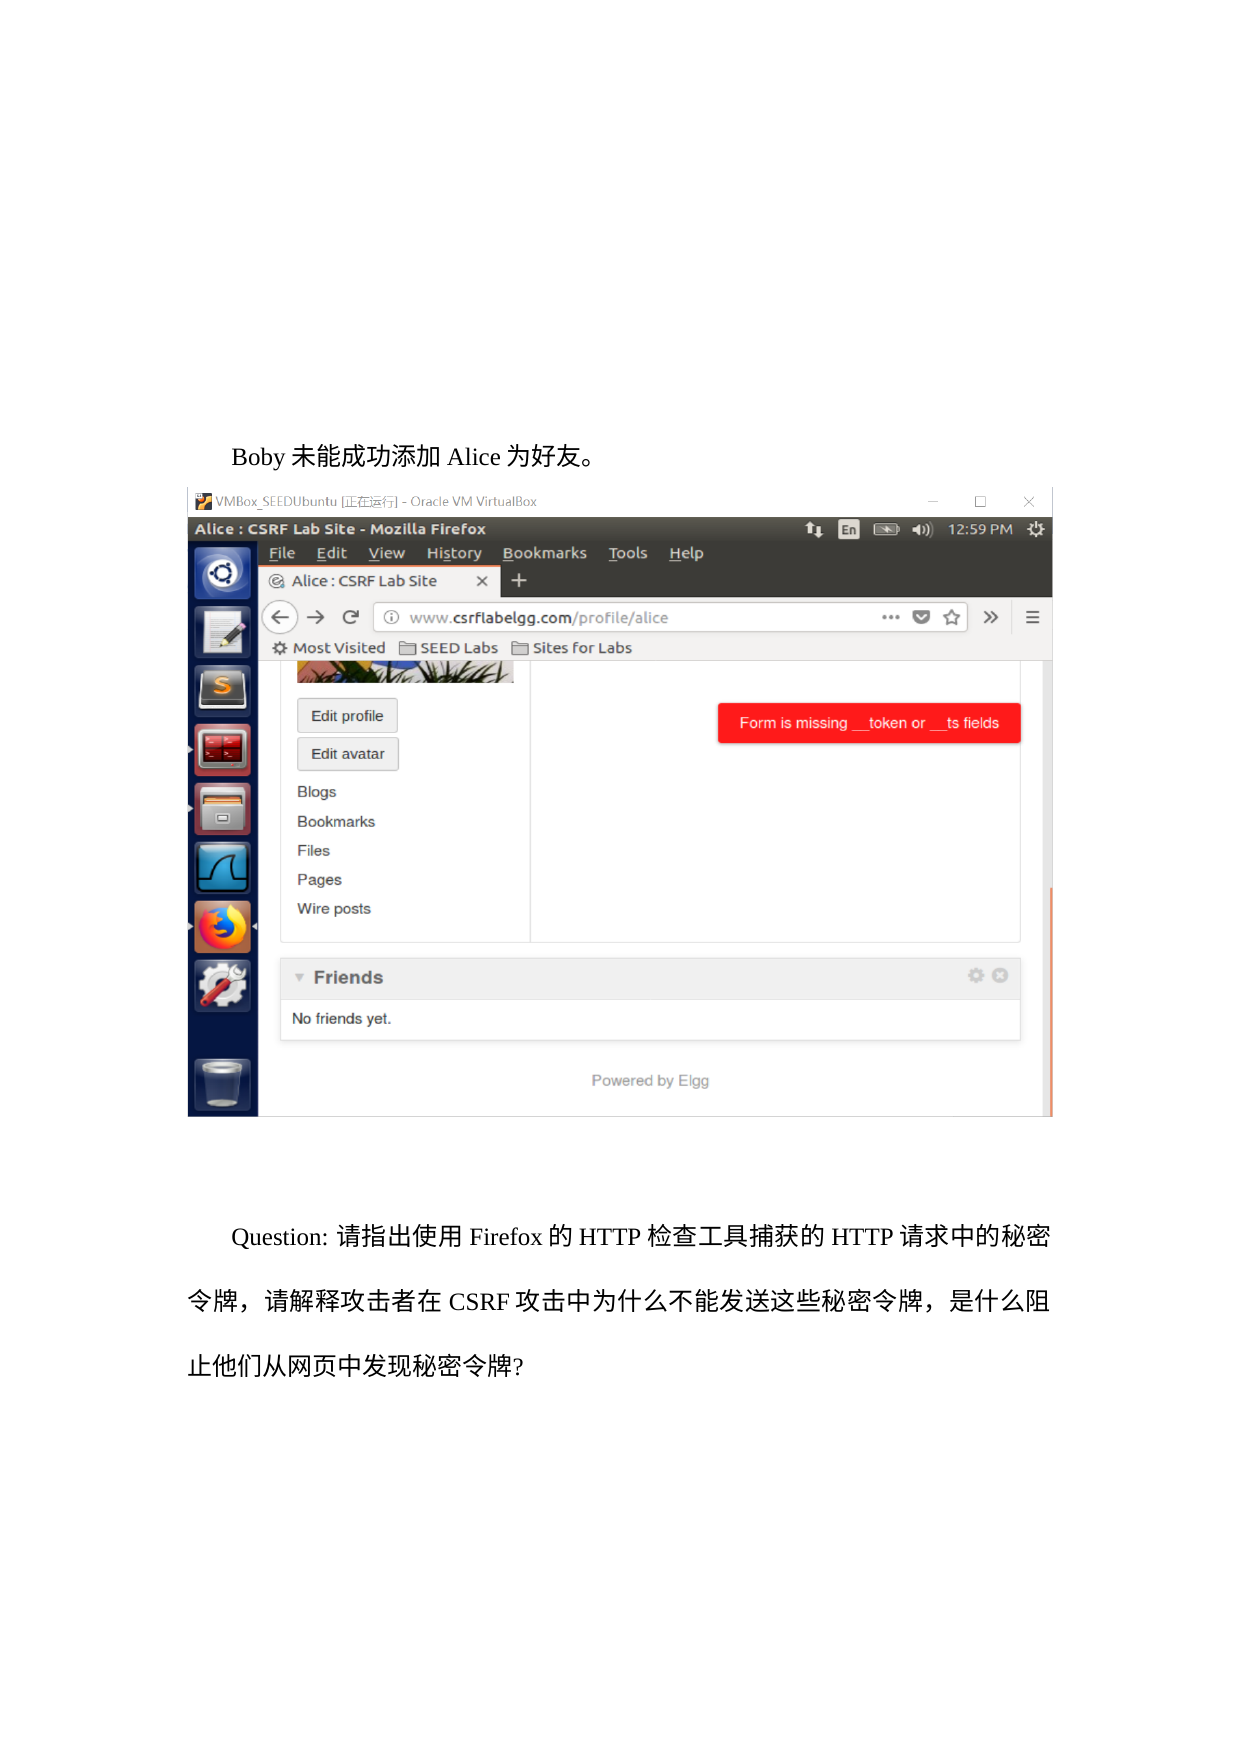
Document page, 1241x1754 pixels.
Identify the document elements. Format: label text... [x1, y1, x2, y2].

picture [187, 487, 1053, 1117]
text Question: 请指出使用Firefox的HTTP检查工具捕获的HTTP请求中的秘密令牌，请解释攻击者在CSRF攻击中为什么不能发送这些秘密令牌，是什么阻止他们从网页中发现秘密令牌? [187, 1202, 1053, 1397]
text Boby 未能成功添加Alice为好友。 [187, 422, 1053, 487]
